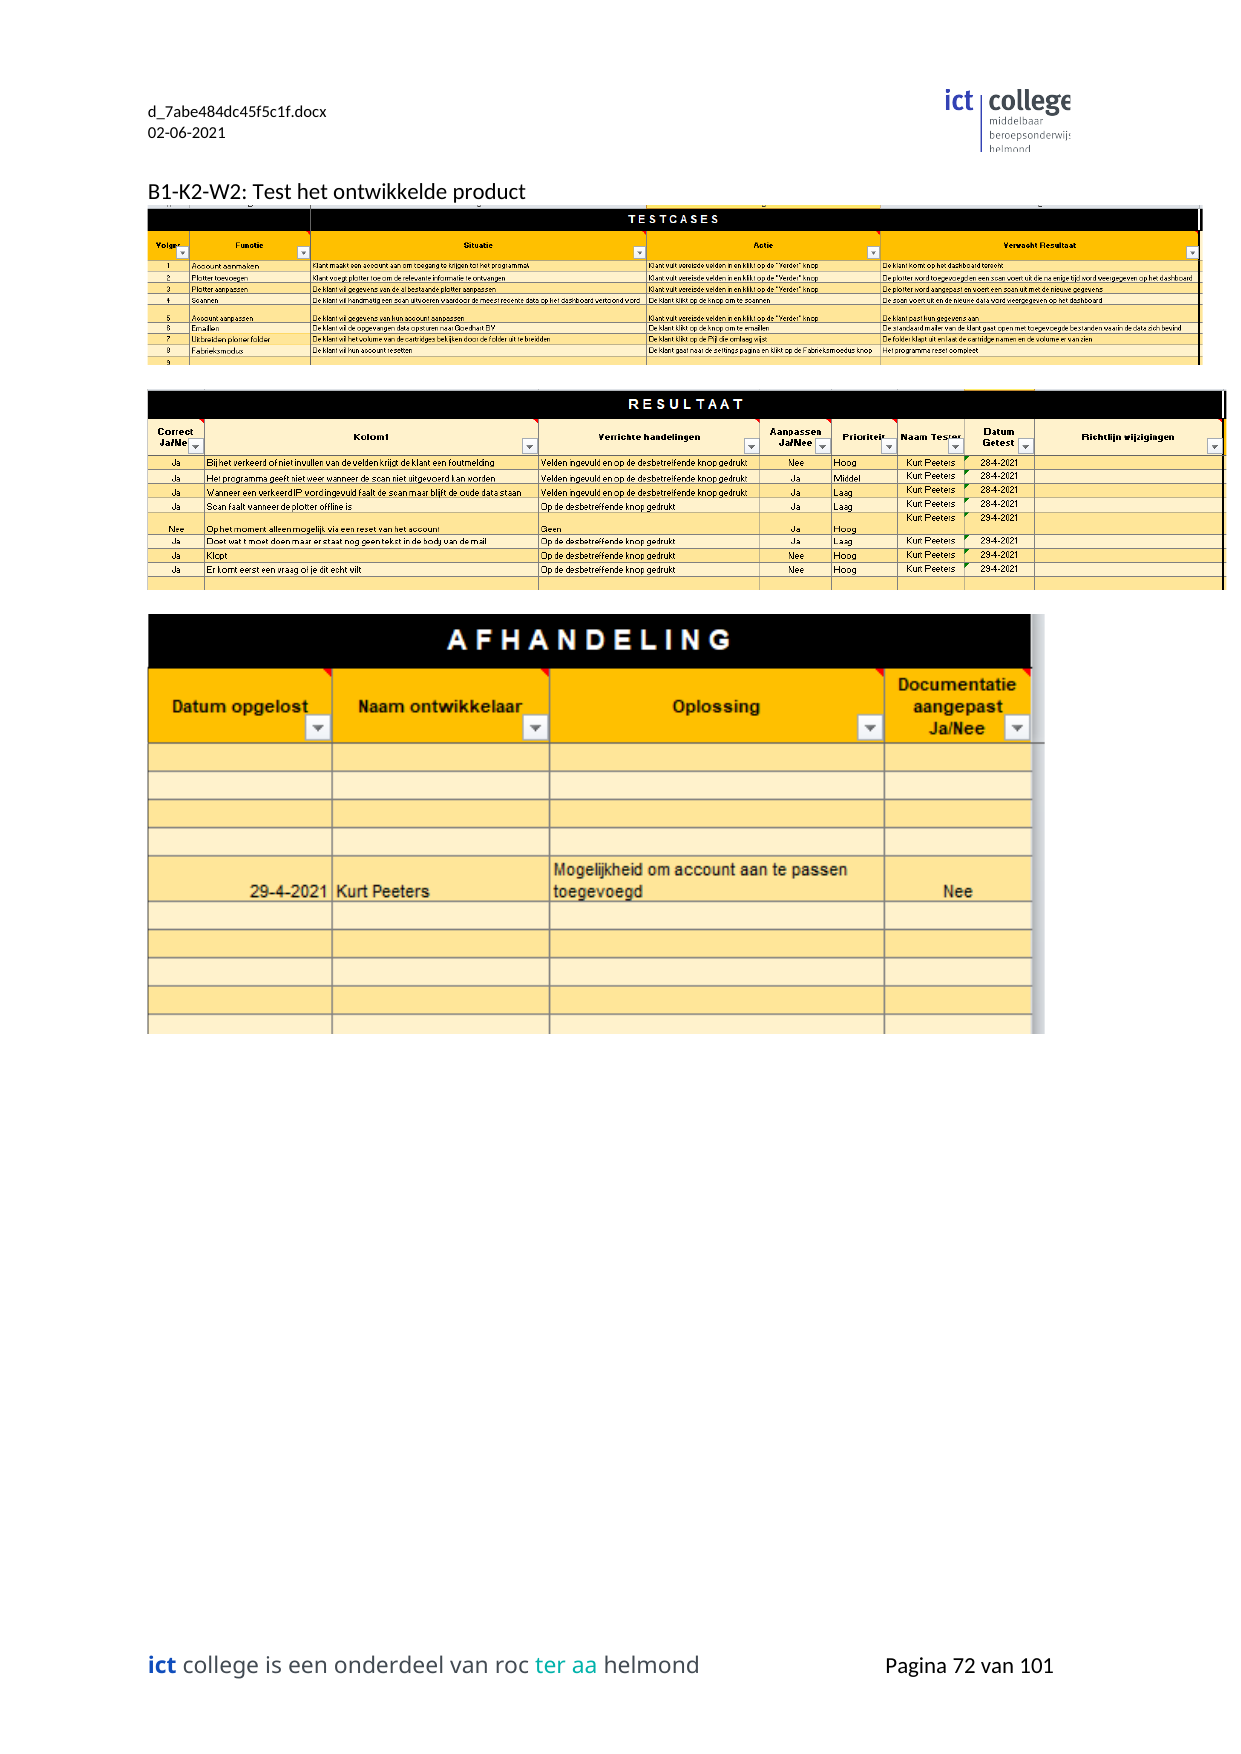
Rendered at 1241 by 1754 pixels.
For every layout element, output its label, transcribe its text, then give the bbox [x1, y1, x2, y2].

picture [945, 89, 1071, 152]
picture [147, 205, 1203, 365]
text B1-K2-W2: Test het ontwikkelde product [148, 177, 1093, 205]
picture [147, 614, 1045, 1034]
picture [147, 389, 1227, 590]
